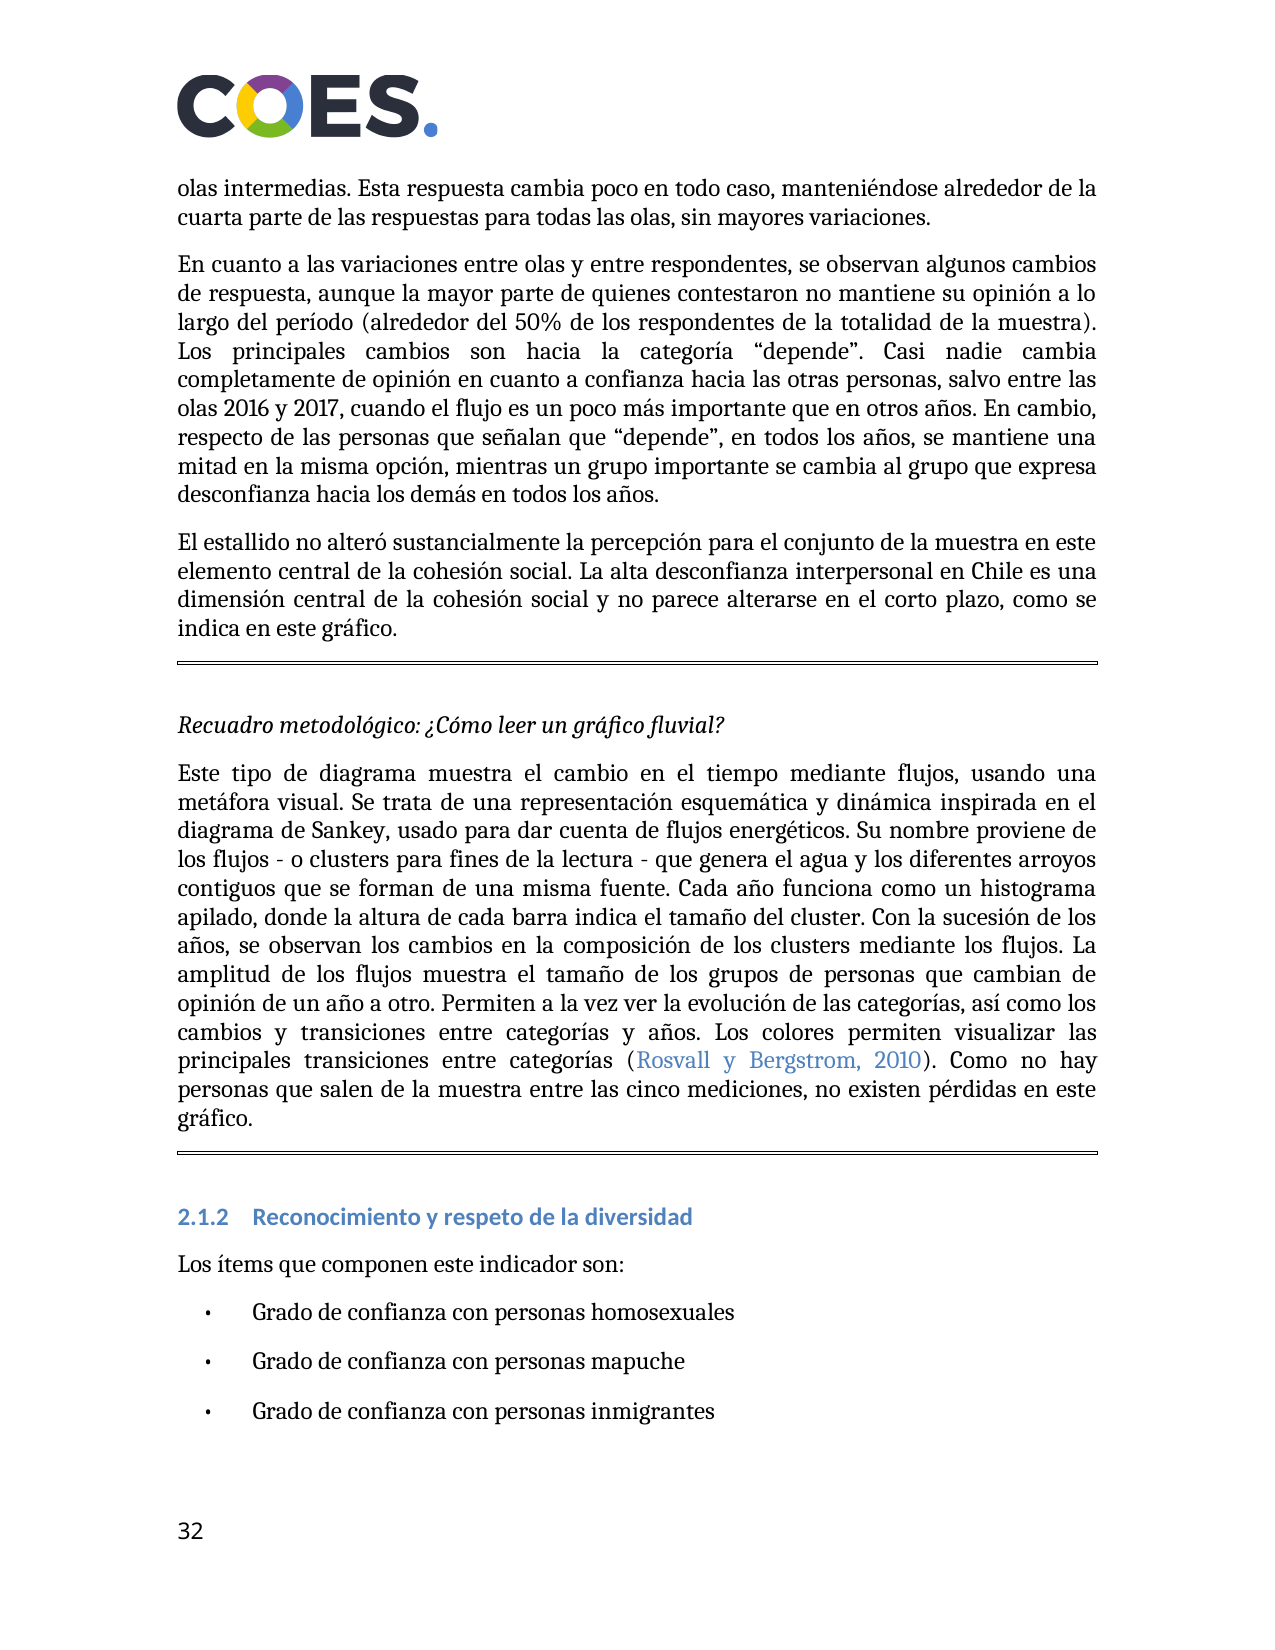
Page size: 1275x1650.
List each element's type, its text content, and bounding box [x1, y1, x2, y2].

text Los ítems que componen este indicador son: [177, 1250, 1098, 1279]
list Grado de confianza con personas homosexuales [202, 1297, 1098, 1326]
subtitle 2.1.2 Reconocimiento y respeto de la diversidad [177, 1201, 1098, 1231]
picture [177, 75, 438, 146]
list Grado de confianza con personas mapuche [202, 1347, 1098, 1376]
list Grado de confianza con personas inmigrantes [202, 1397, 1098, 1425]
text El estallido no alteró sustancialmente la percepción para el conjunto de la muestra en este elemento central de la cohesión social. La alta desconfianza interpersonal en Chile es una dimensión central de la cohesión social y no parece alterarse en el corto plazo, como se indica en este gráfico. [177, 528, 1098, 643]
text Este tipo de diagrama muestra el cambio en el tiempo mediante flujos, usando una metáfora visual. Se trata de una representación esquemática y dinámica inspirada en el diagrama de Sankey, usado para dar cuenta de flujos energéticos. Su nombre proviene de los flujos - o clusters para fines de la lectura - que genera el agua y los diferentes arroyos contiguos que se forman de una misma fuente. Cada año funciona como un histograma apilado, donde la altura de cada barra indica el tamaño del cluster. Con la sucesión de los años, se observan los cambios en la composición de los clusters mediante los flujos. La amplitud de los flujos muestra el tamaño de los grupos de personas que cambian de opinión de un año a otro. Permiten a la vez ver la evolución de las categorías, así como los cambios y transiciones entre categorías y años. Los colores permiten visualizar las principales transiciones entre categorías (Rosvall y Bergstrom, 2010). Como no hay personas que salen de la muestra entre las cinco mediciones, no existen pérdidas en este gráfico. [177, 759, 1098, 1132]
text Recuadro metodológico: ¿Cómo leer un gráfico fluvial? [177, 711, 1098, 740]
text En cuanto a las variaciones entre olas y entre respondentes, se observan algunos cambios de respuesta, aunque la mayor parte de quienes contestaron no mantiene su opinión a lo largo del período (alrededor del 50% de los respondentes de la totalidad de la muestra). Los principales cambios son hacia la categoría “depende”. Casi nadie cambia completamente de opinión en cuanto a confianza hacia las otras personas, salvo entre las olas 2016 y 2017, cuando el flujo es un poco más importante que en otros años. En cambio, respecto de las personas que señalan que “depende”, en todos los años, se mantiene una mitad en la misma opción, mientras un grupo importante se cambia al grupo que expresa desconfianza hacia los demás en todos los años. [177, 250, 1098, 509]
